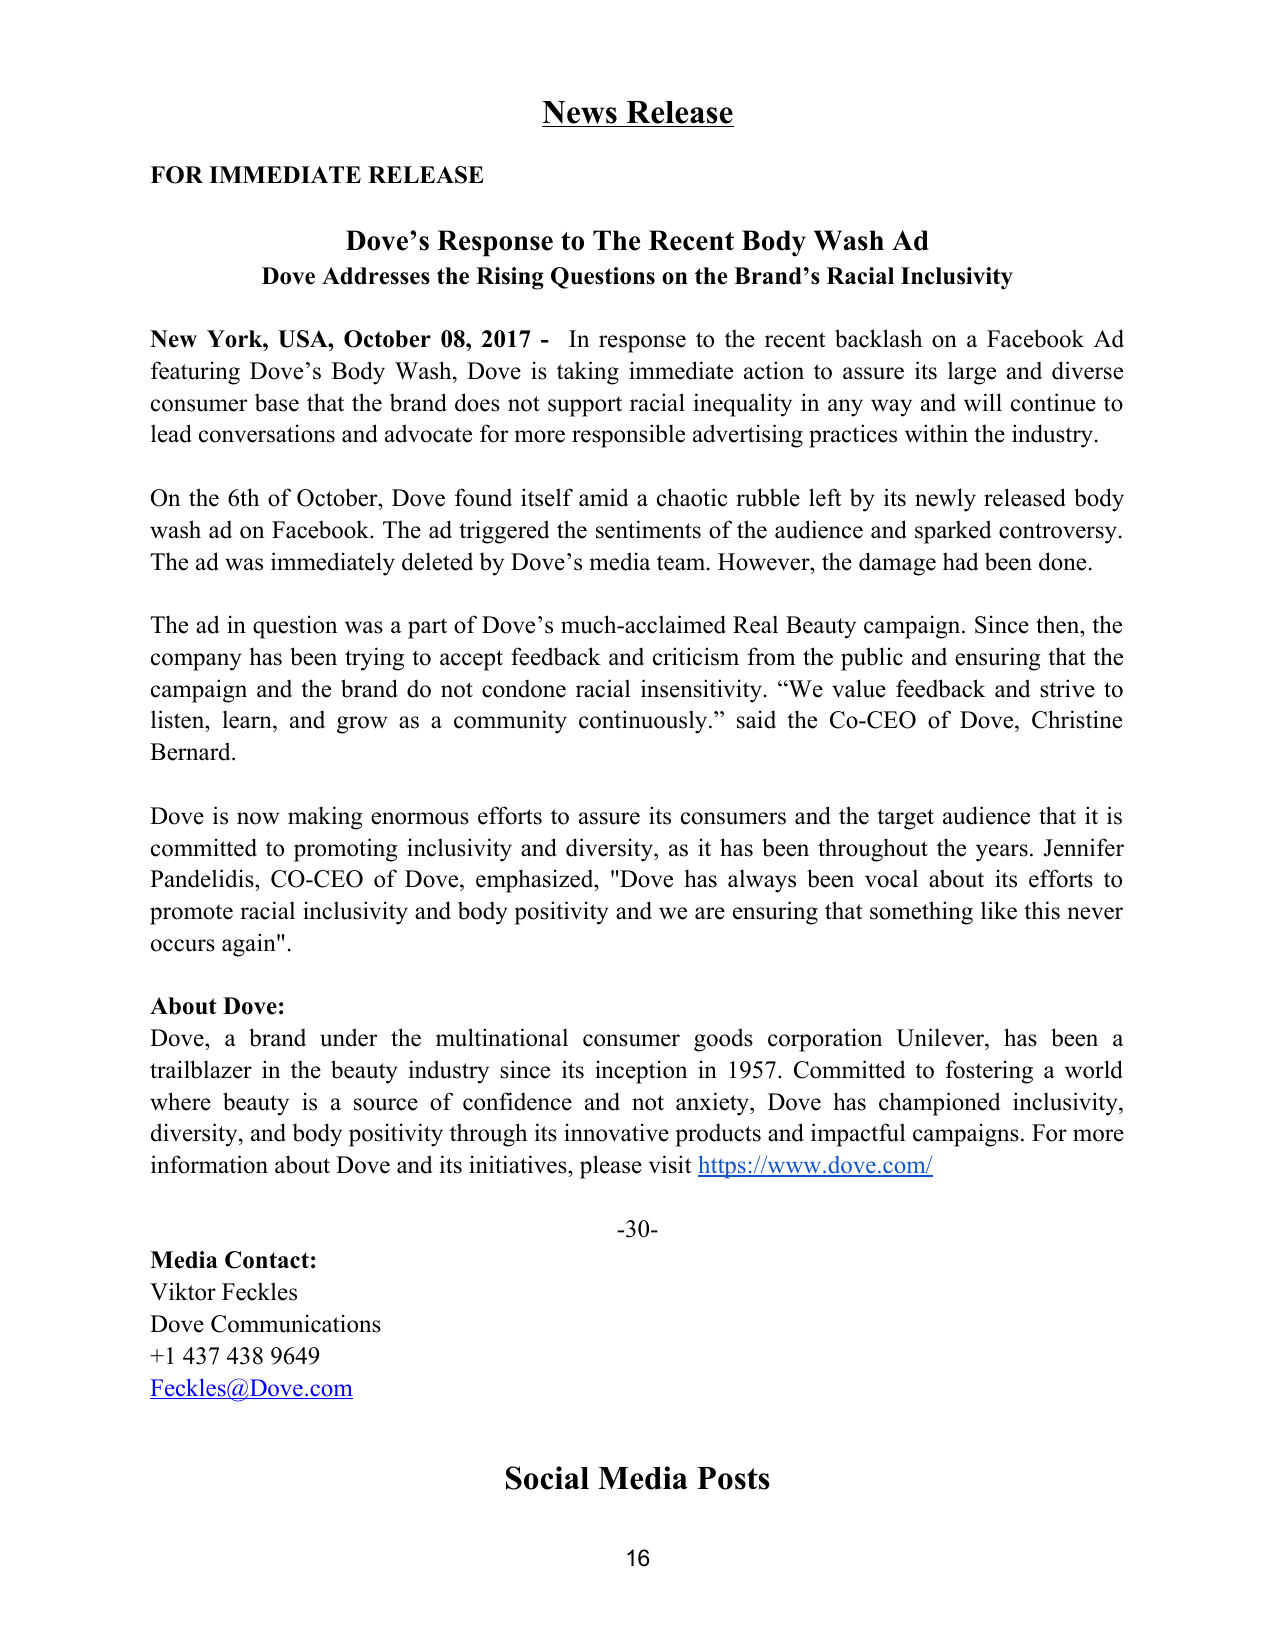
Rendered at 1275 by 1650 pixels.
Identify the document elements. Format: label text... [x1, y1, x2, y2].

text Dove’s Response to The Recent Body Wash Ad [150, 225, 1125, 257]
text About Dove: [150, 992, 1125, 1020]
text News Release [150, 94, 1125, 131]
text Feckles@Dove.com [150, 1374, 1125, 1401]
text Viktor Feckles [150, 1278, 1125, 1306]
text FOR IMMEDIATE RELEASE [150, 161, 1125, 189]
text Media Contact: [150, 1247, 1125, 1274]
text Dove is now making enormous efforts to assure its consumers and the target audience that it is committed to promoting inclusivity and diversity, as it has been throughout the years. Jennifer Pandelidis, CO-CEO of Dove, emphasized, "Dove has always been vocal about its efforts to promote racial inclusivity and body positivity and we are ensuring that something like this never occurs again". [150, 802, 1125, 957]
text +1 437 438 9649 [150, 1342, 1125, 1370]
text Dove Communications [150, 1310, 1125, 1338]
text The ad in question was a part of Dove’s much-acclaimed Real Beauty campaign. Since then, the company has been trying to accept feedback and criticism from the public and ensuring that the campaign and the brand do not condone racial insensitivity. “We value feedback and strive to listen, learn, and grow as a community continuously.” said the Co-CEO of Dove, Christine Bernard. [150, 611, 1125, 766]
text New York, USA, October 08, 2017 - In response to the recent backlash on a Facebook Ad featuring Dove’s Body Wash, Dove is taking immediate action to assure its large and diverse consumer base that the brand does not support racial inequality in any way and will continue to lead conversations and advocate for more responsible advertising practices within the industry. [150, 325, 1125, 448]
text Social Media Posts [150, 1460, 1125, 1497]
text On the 6th of October, Dove found itself amid a chaotic rubble left by its newly released body wash ad on Facebook. The ad triggered the sentiments of the audience and sparked controversy. The ad was immediately deleted by Dove’s media team. However, the damage had been done. [150, 484, 1125, 575]
text Dove, a brand under the multinational consumer goods corporation Unilever, has been a trailblazer in the beauty industry since its inception in 1957. Committed to fostering a world where beauty is a source of confidence and not anxiety, Dove has championed inclusivity, diversity, and body positivity through its innovative products and impactful campaigns. For more information about Dove and its initiatives, please visit https://www.dove.com/ [150, 1024, 1125, 1179]
text Dove Addresses the Rising Questions on the Brand’s Racial Inclusivity [150, 262, 1125, 289]
text -30- [150, 1215, 1125, 1243]
